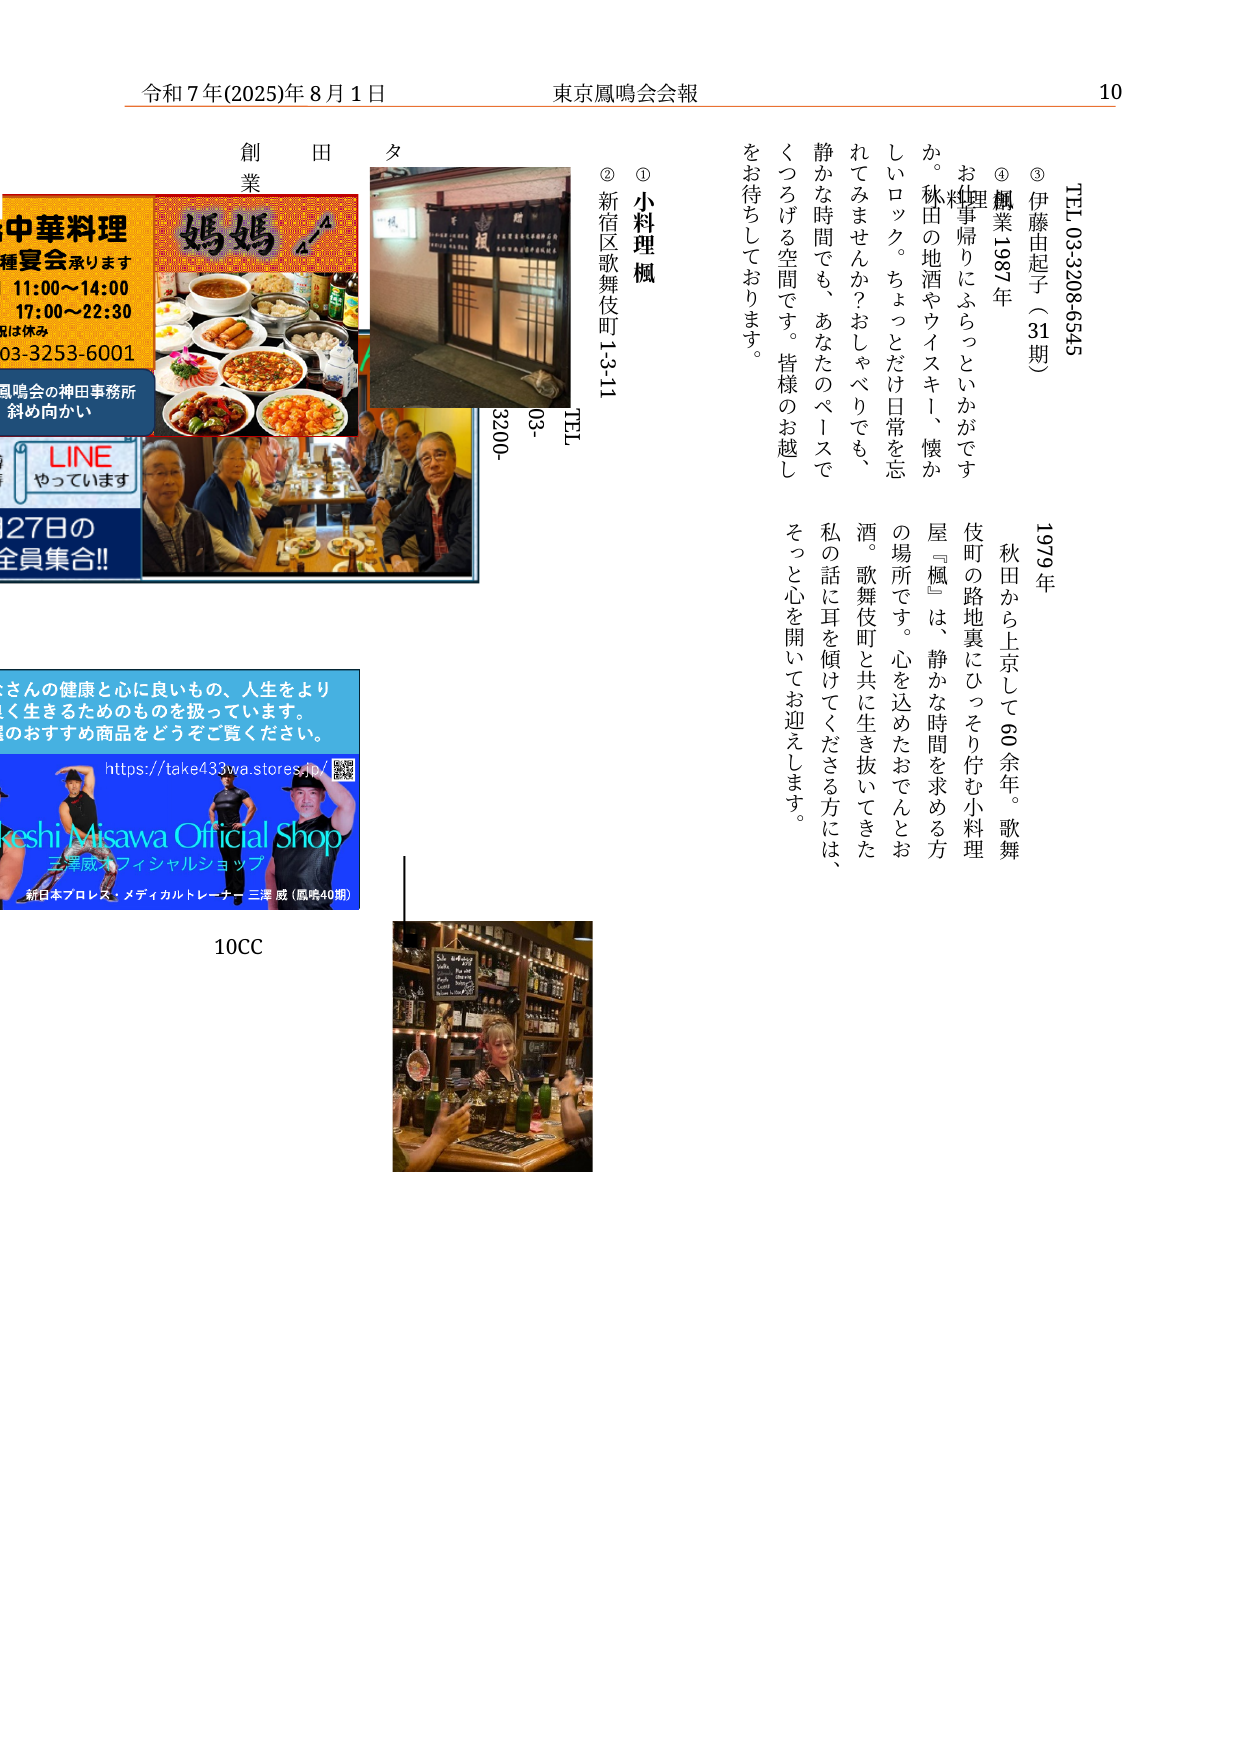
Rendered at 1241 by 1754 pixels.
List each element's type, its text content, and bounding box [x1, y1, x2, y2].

text ②新宿区歌舞伎町1-3-11 [591, 142, 627, 481]
text ③堀井タカ子（秋田市） [304, 142, 448, 318]
text TEL 03-3208-6545 [1057, 142, 1093, 481]
text ④創業 1979年 [1028, 522, 1063, 861]
text 秋田から上京して60余年。歌舞伎町の路地裏にひっそり佇む小料理屋『楓』は、静かな時間を求める方の場所です。心を込めたおでんとお酒。歌舞伎町と共に生き抜いてきた私の話に耳を傾けてくださる方には、そっと心を開いてお迎えします。 [777, 522, 1028, 861]
text ①小料理 楓 [627, 142, 663, 481]
picture [0, 669, 362, 910]
text お仕事帰りにふらっといかがですか。秋田の地酒やウイスキー、懐かしいロック。ちょっとだけ日常を忘れてみませんか？おしゃべりでも、静かな時間でも、あなたのペースでくつろげる空間です。皆様のお越しをお待ちしております。 [734, 142, 985, 481]
text ③伊藤由起子（31期） [1021, 142, 1057, 481]
picture [0, 167, 571, 581]
text ④創業1987年 [985, 142, 1021, 481]
picture [386, 856, 593, 1172]
text TEL 03-3200-7574 [448, 142, 591, 481]
text ④創業 1979年 [233, 142, 304, 193]
picture [0, 584, 480, 588]
